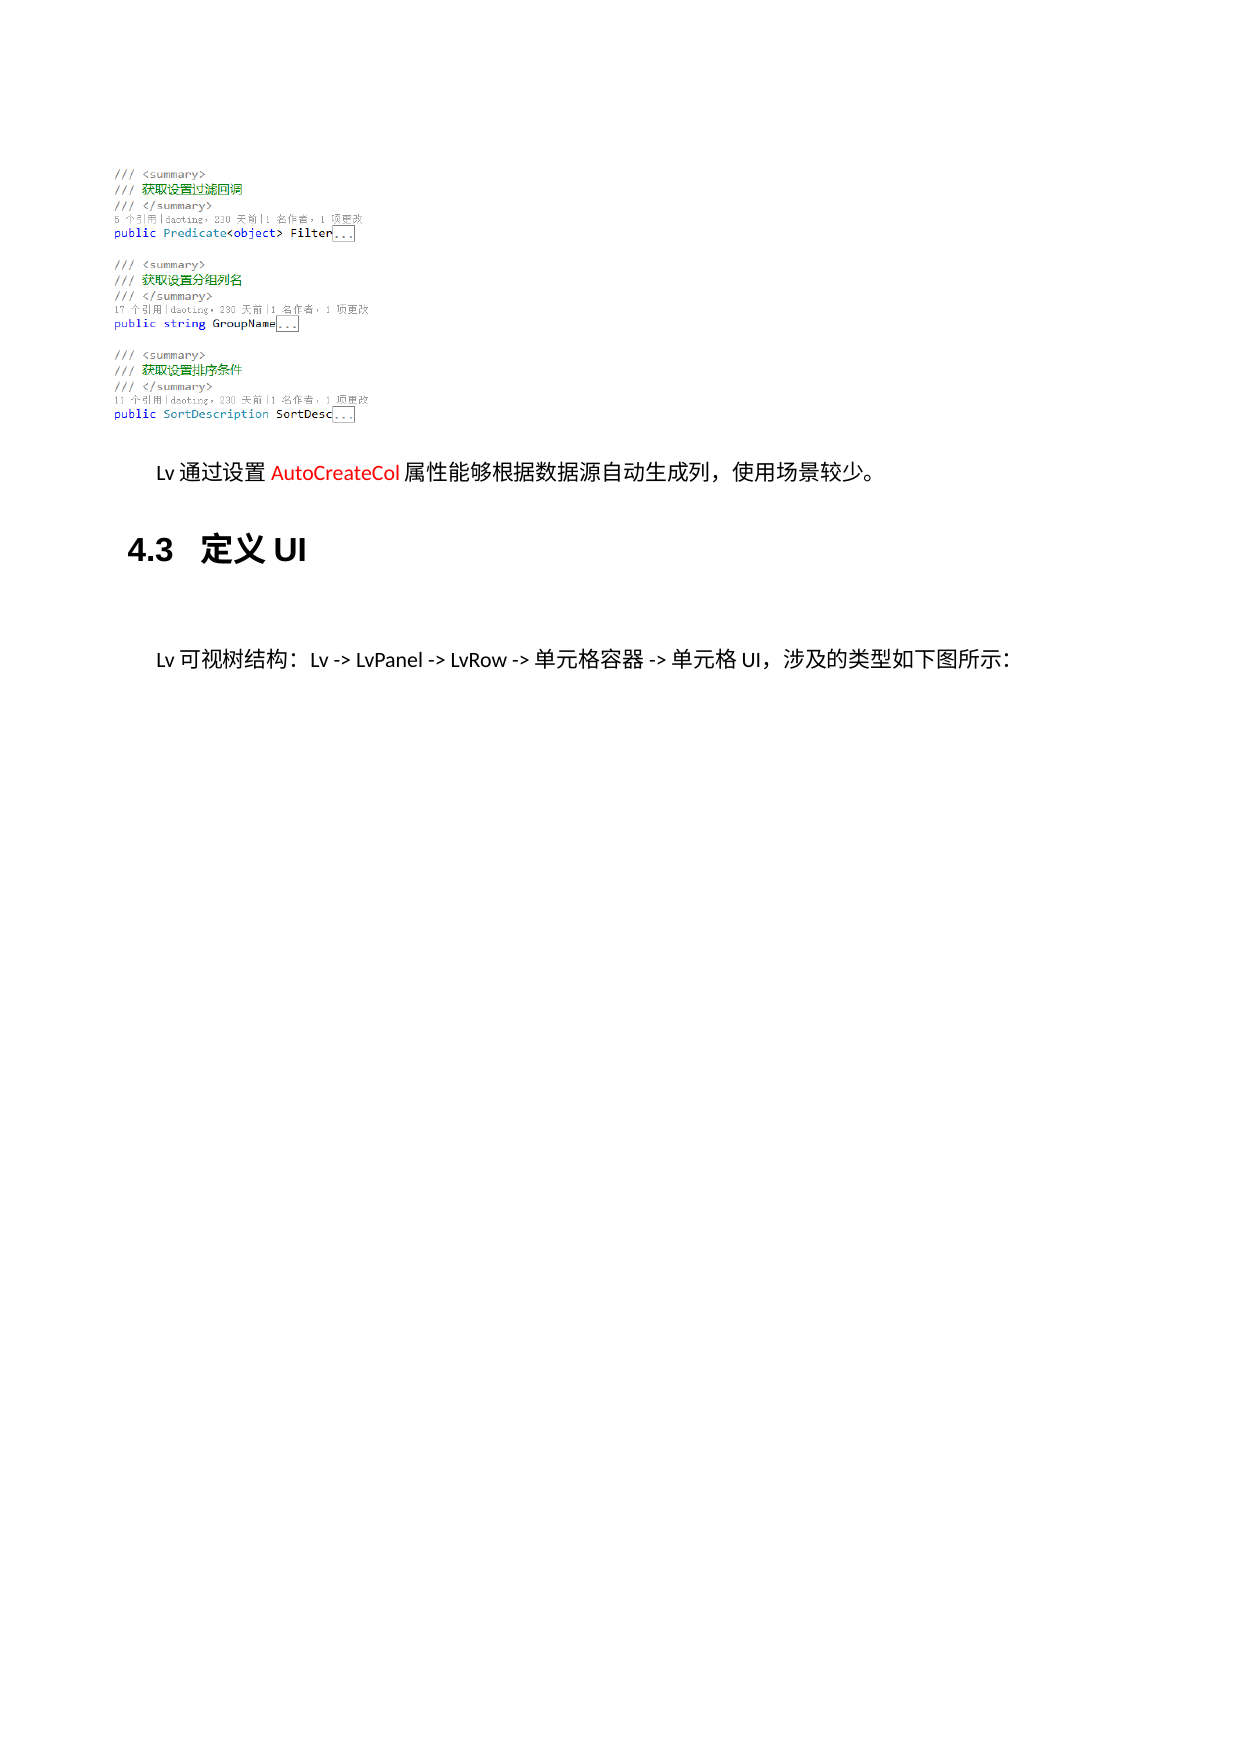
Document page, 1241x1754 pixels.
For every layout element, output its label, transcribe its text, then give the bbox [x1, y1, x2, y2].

text Lv通过设置AutoCreateCol属性能够根据数据源自动生成列，使用场景较少。 [112, 454, 1128, 487]
picture [112, 162, 379, 426]
subtitle 定义UI [127, 514, 1128, 579]
text Lv可视树结构：Lv -> LvPanel -> LvRow -> 单元格容器 -> 单元格UI，涉及的类型如下图所示： [112, 641, 1128, 674]
